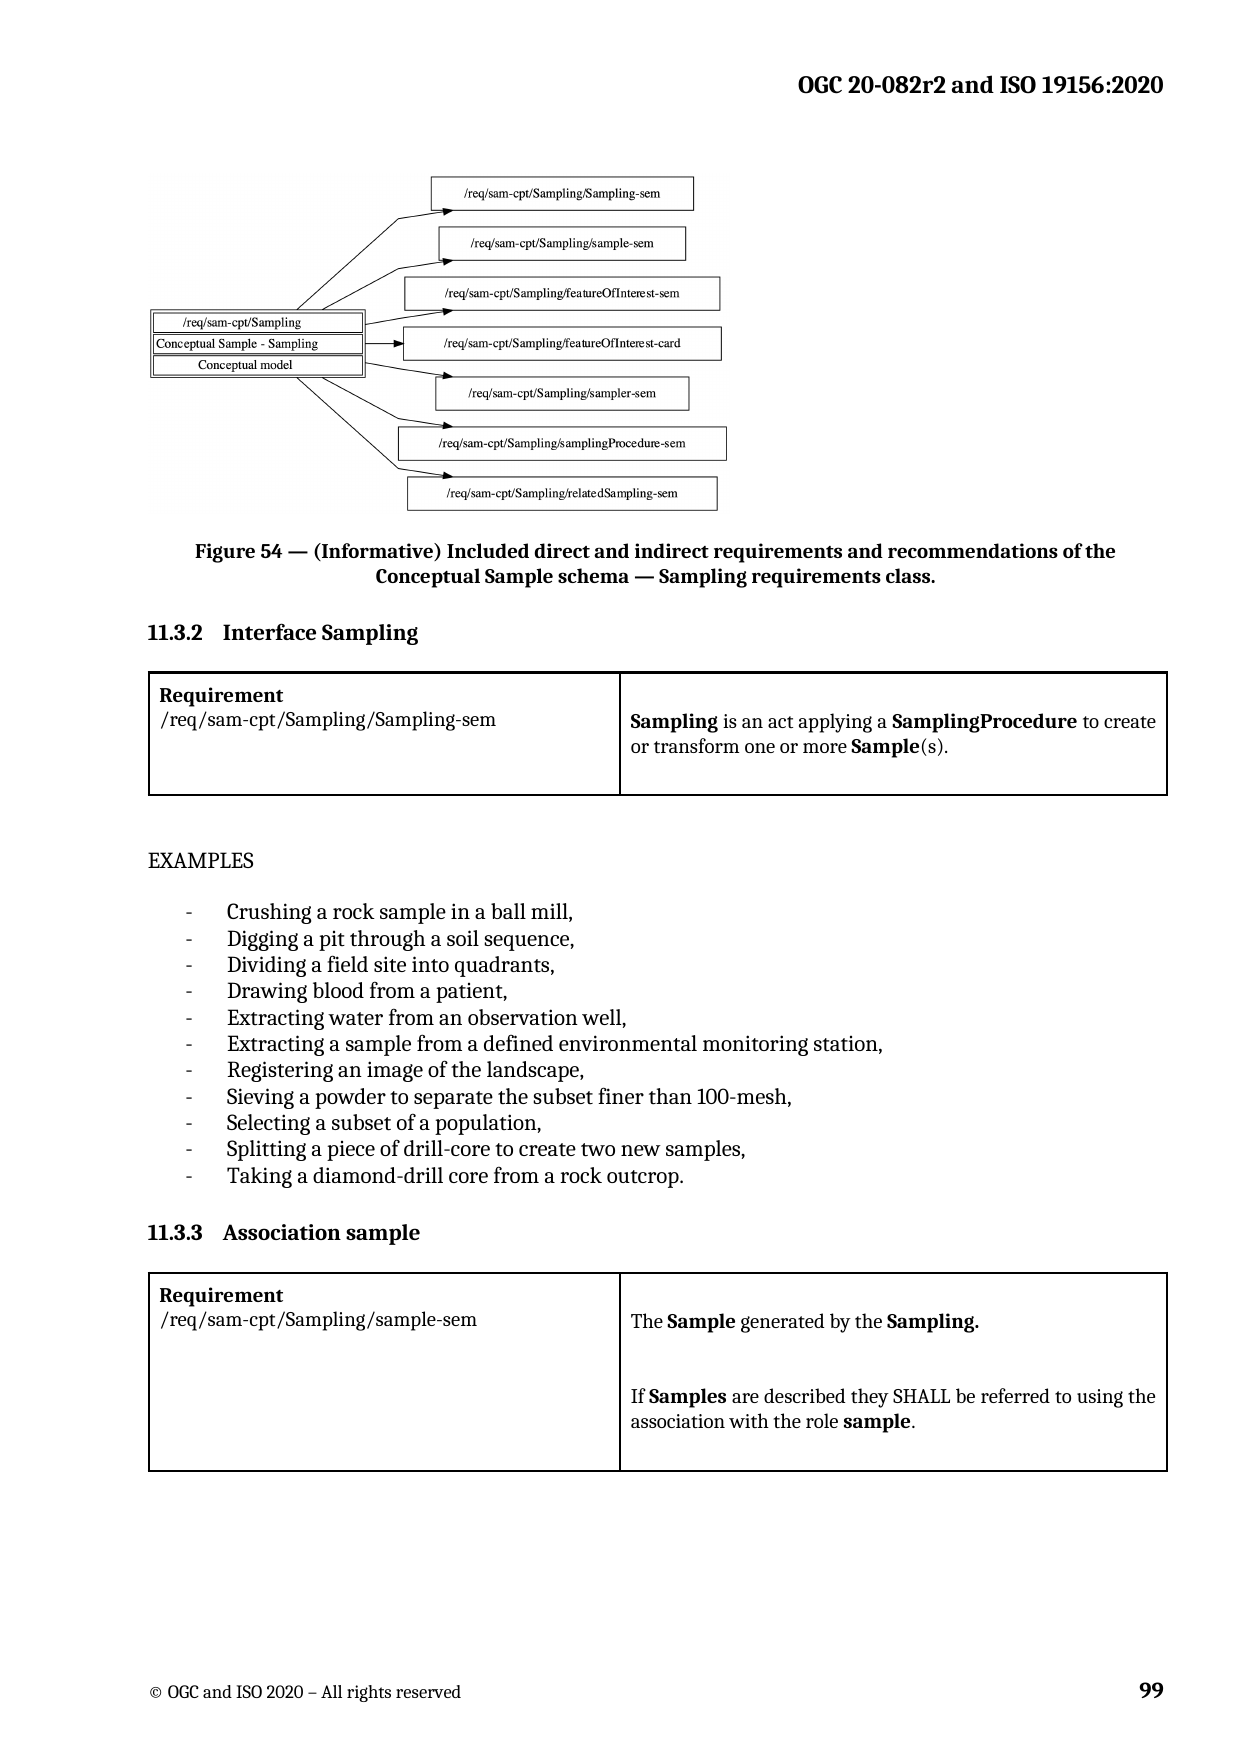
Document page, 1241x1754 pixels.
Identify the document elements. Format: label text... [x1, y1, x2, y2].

list Crushing a rock sample in a ball mill, [185, 899, 1163, 925]
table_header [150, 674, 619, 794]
list Sieving a powder to separate the subset finer than 100-mesh, [185, 1083, 1163, 1110]
list Dividing a field site into quadrants, [185, 952, 1163, 978]
text Figure 54 — (Informative) Included direct and indirect requirements and recommendations of the Conceptual Sample schema — Sampling requirements class. [148, 539, 1163, 589]
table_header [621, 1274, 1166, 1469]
list Extracting a sample from a defined environmental monitoring station, [185, 1031, 1163, 1057]
subtitle Association sample [148, 1220, 1163, 1247]
picture [147, 173, 730, 514]
list Drawing blood from a patient, [185, 978, 1163, 1004]
list Selecting a subset of a population, [185, 1110, 1163, 1136]
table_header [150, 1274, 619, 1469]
list Extracting water from an observation well, [185, 1004, 1163, 1031]
subtitle Interface Sampling [148, 620, 1163, 646]
text EXAMPLES [148, 848, 1163, 874]
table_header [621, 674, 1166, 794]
list Splitting a piece of drill-core to create two new samples, [185, 1136, 1163, 1163]
list Registering an image of the landscape, [185, 1057, 1163, 1083]
list Digging a pit through a soil sequence, [185, 925, 1163, 952]
list Taking a diamond-drill core from a rock outcrop. [185, 1163, 1163, 1189]
